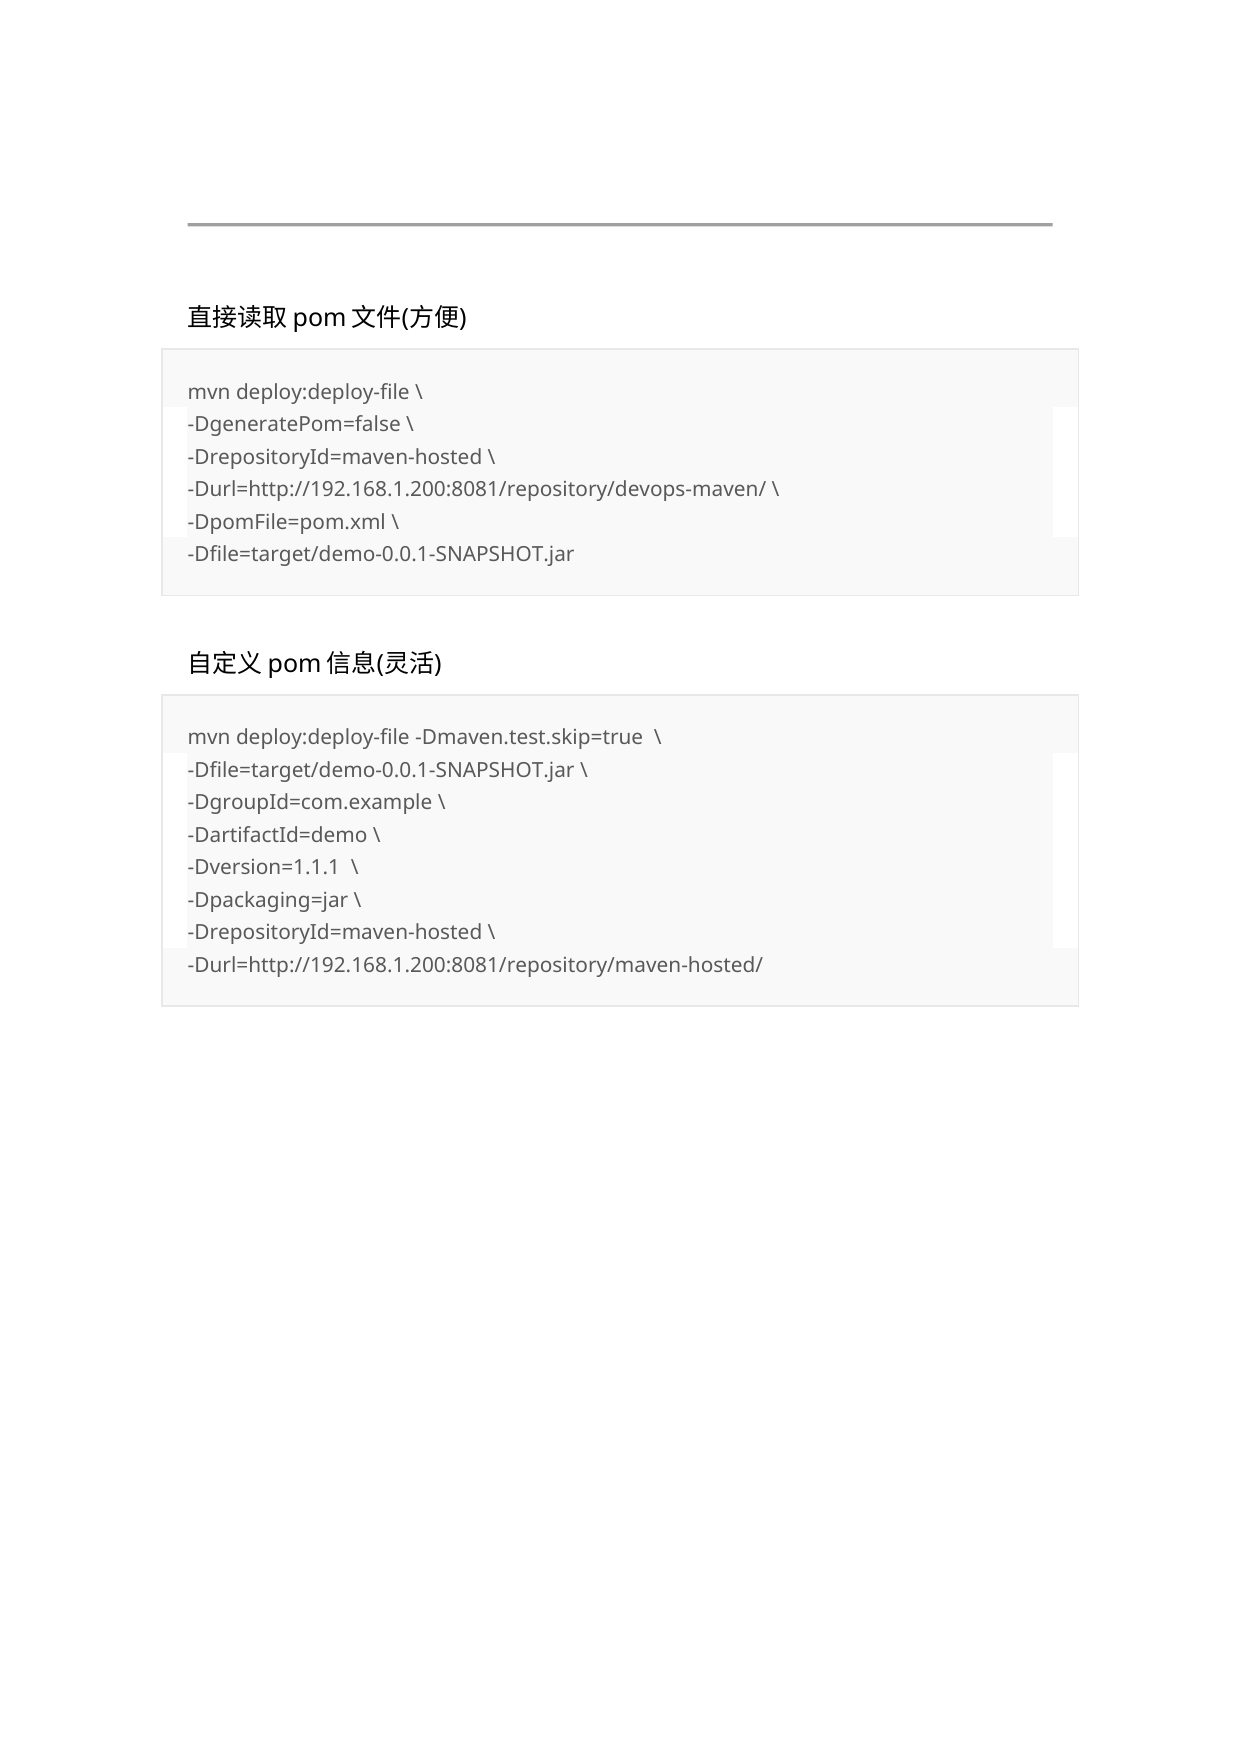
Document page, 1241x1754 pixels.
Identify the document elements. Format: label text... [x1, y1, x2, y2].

text 直接读取pom文件(方便) [187, 283, 1053, 348]
text 自定义pom信息(灵活) [187, 629, 1053, 694]
text -Dfile=target/demo-0.0.1-SNAPSHOT.jar \ [187, 753, 1053, 785]
text -Dpackaging=jar \ [187, 883, 1053, 915]
text mvn deploy:deploy-file -Dmaven.test.skip=true \ [163, 696, 1078, 753]
text -Dfile=target/demo-0.0.1-SNAPSHOT.jar [163, 511, 1078, 595]
text -DgeneratePom=false \ [187, 407, 1053, 440]
text -Durl=http://192.168.1.200:8081/repository/devops-maven/ \ [187, 472, 1053, 505]
text -Dversion=1.1.1 \ [187, 850, 1053, 883]
text -Durl=http://192.168.1.200:8081/repository/maven-hosted/ [163, 921, 1078, 1005]
text mvn deploy:deploy-file \ [163, 350, 1078, 407]
text -DgroupId=com.example \ [187, 785, 1053, 818]
text -DartifactId=demo \ [187, 818, 1053, 850]
text -DrepositoryId=maven-hosted \ [187, 440, 1053, 472]
